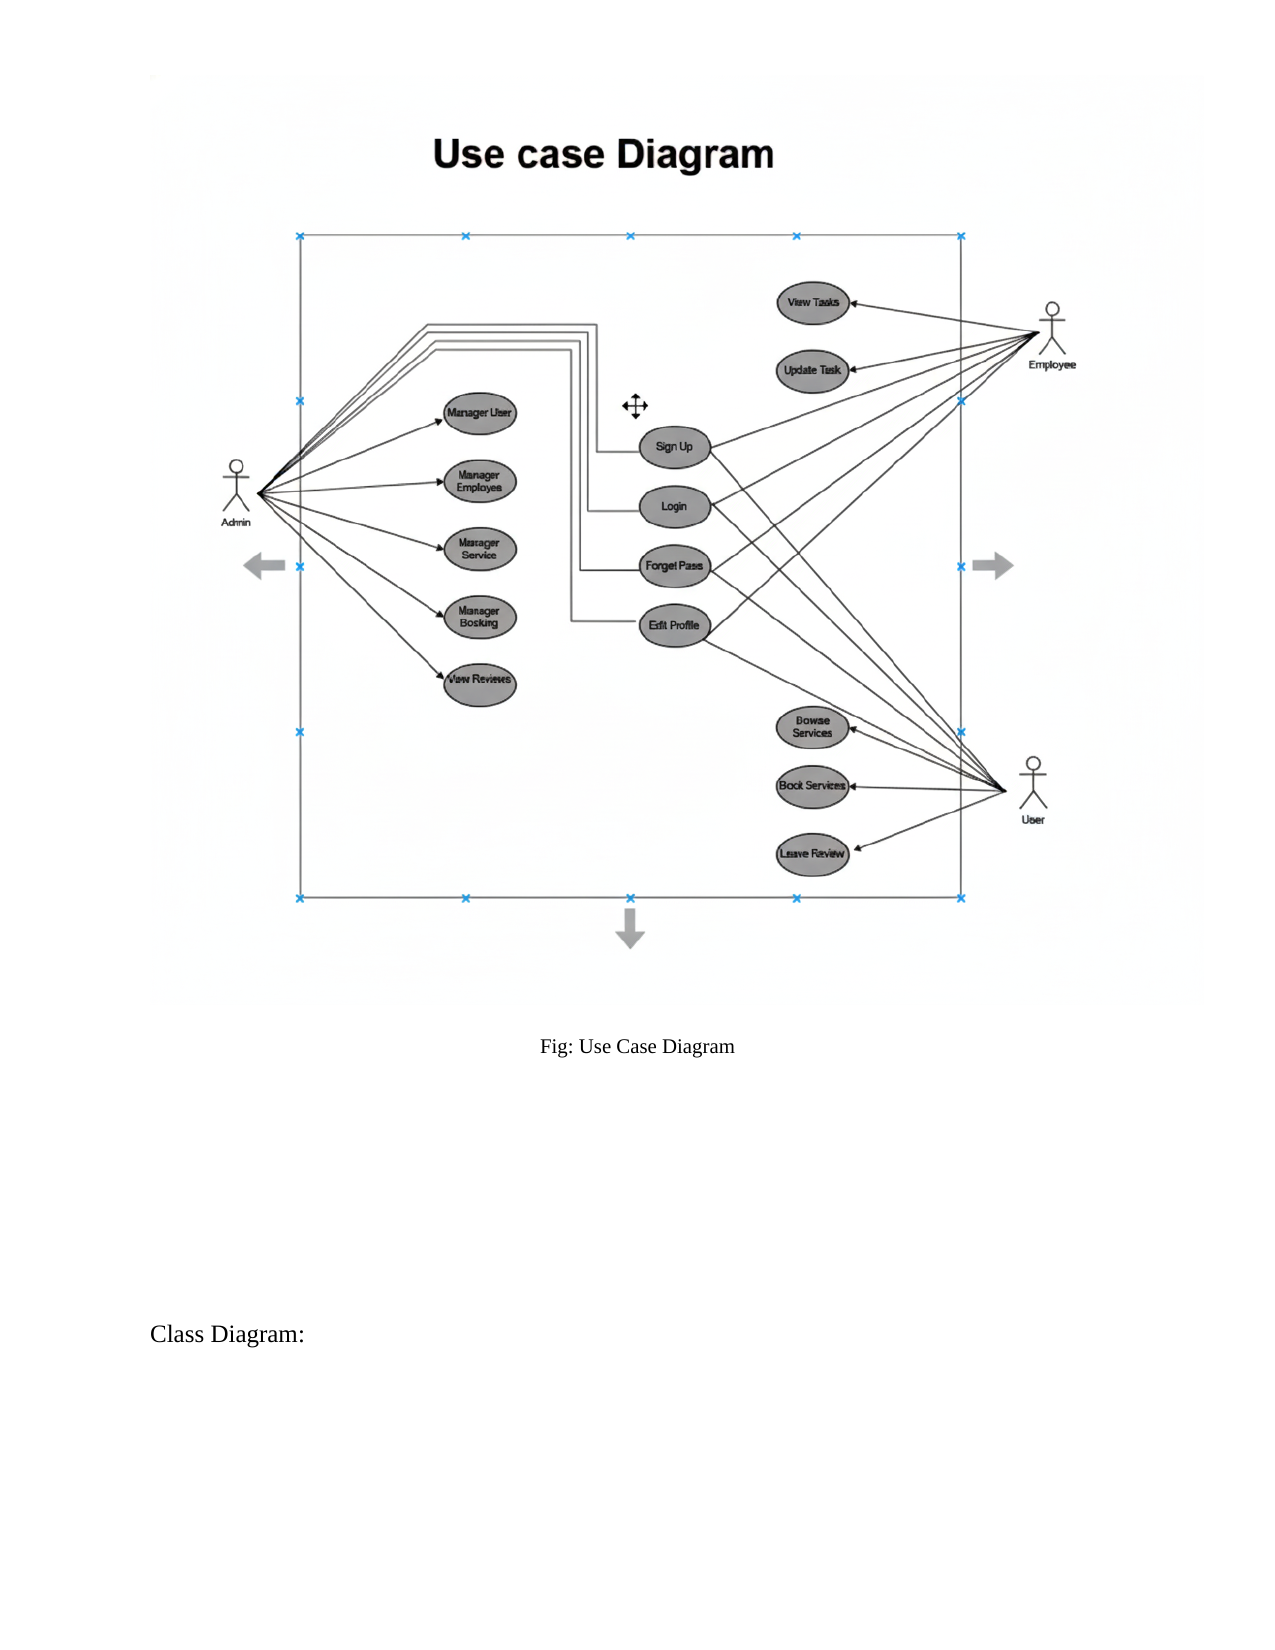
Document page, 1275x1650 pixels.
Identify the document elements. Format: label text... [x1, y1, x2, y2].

picture [150, 75, 1204, 1005]
text Fig: Use Case Diagram [150, 1034, 1125, 1058]
text Class Diagram: [150, 1319, 1125, 1348]
